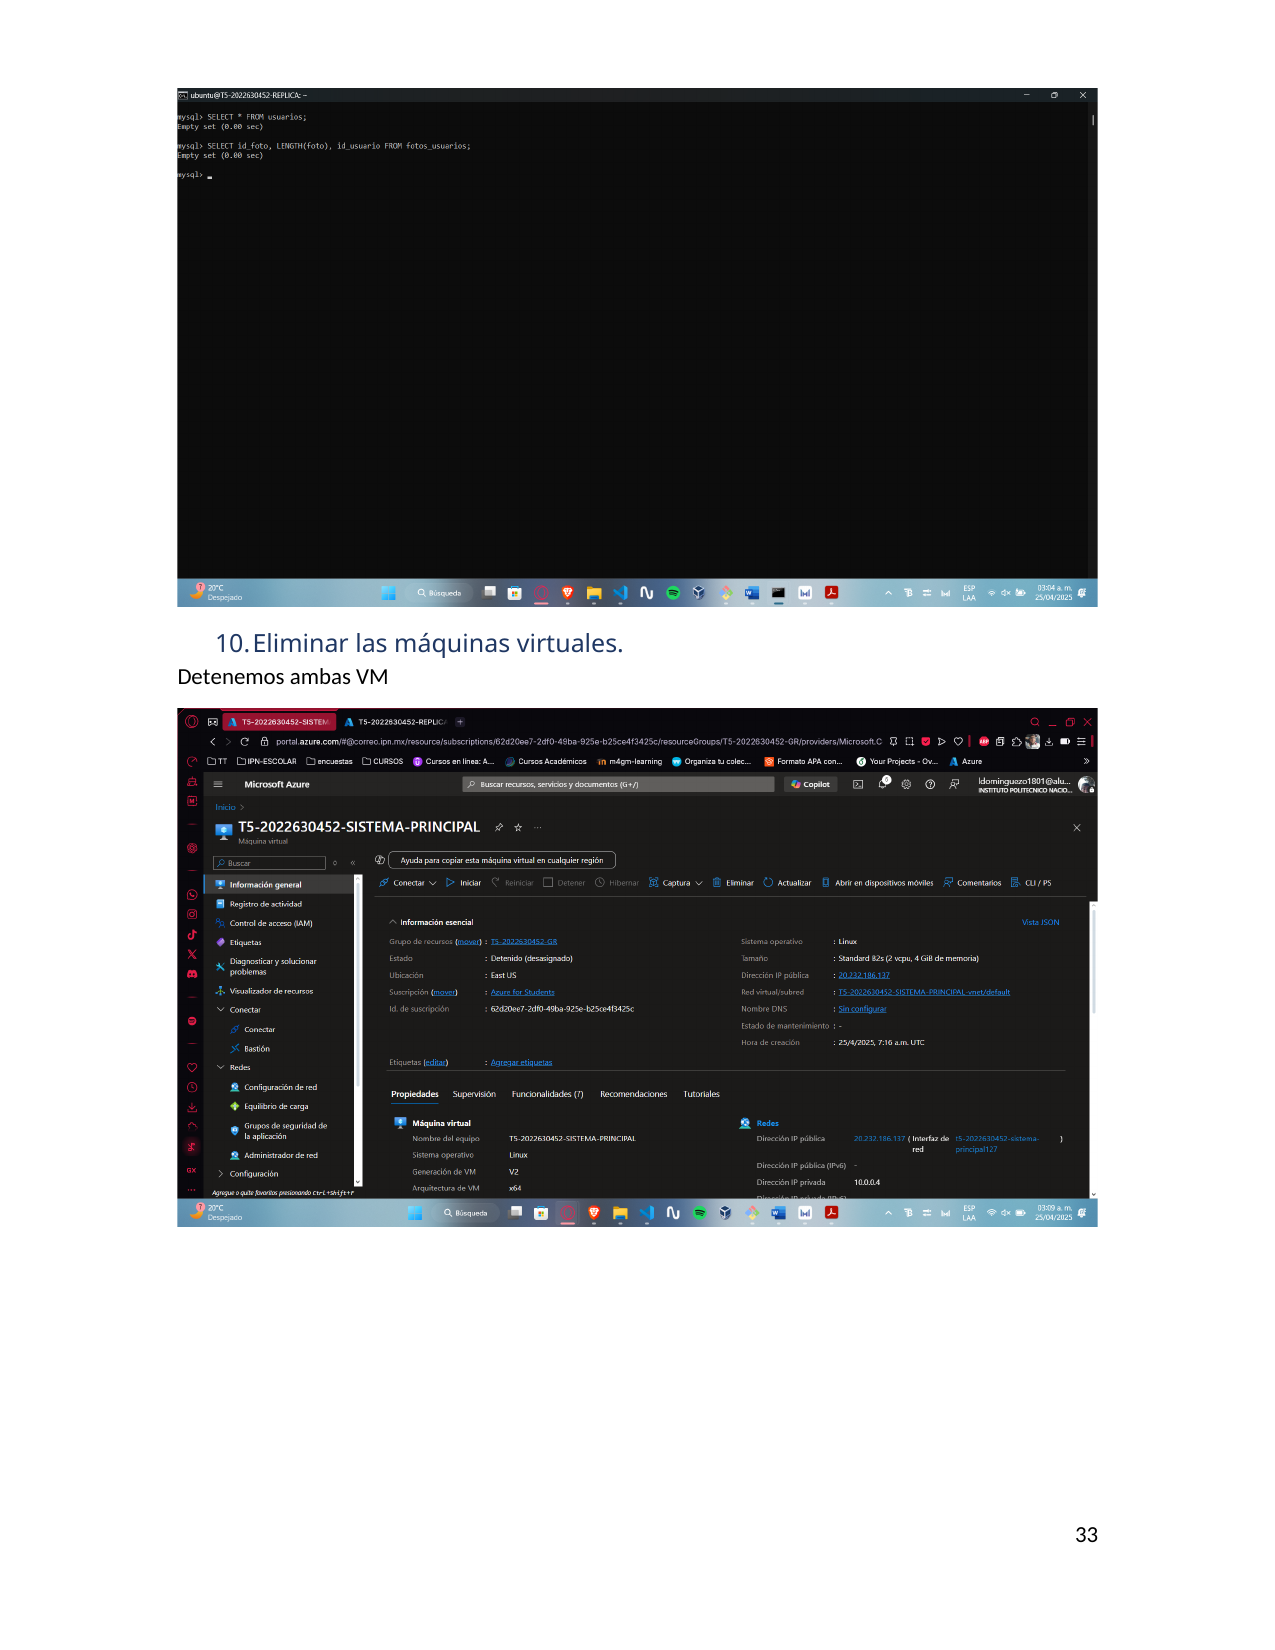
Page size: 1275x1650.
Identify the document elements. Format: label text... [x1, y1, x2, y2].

picture [177, 88, 1098, 607]
text Detenemos ambas VM [177, 662, 1098, 690]
picture [177, 708, 1098, 1227]
subtitle Eliminar las máquinas virtuales. [215, 625, 1098, 659]
